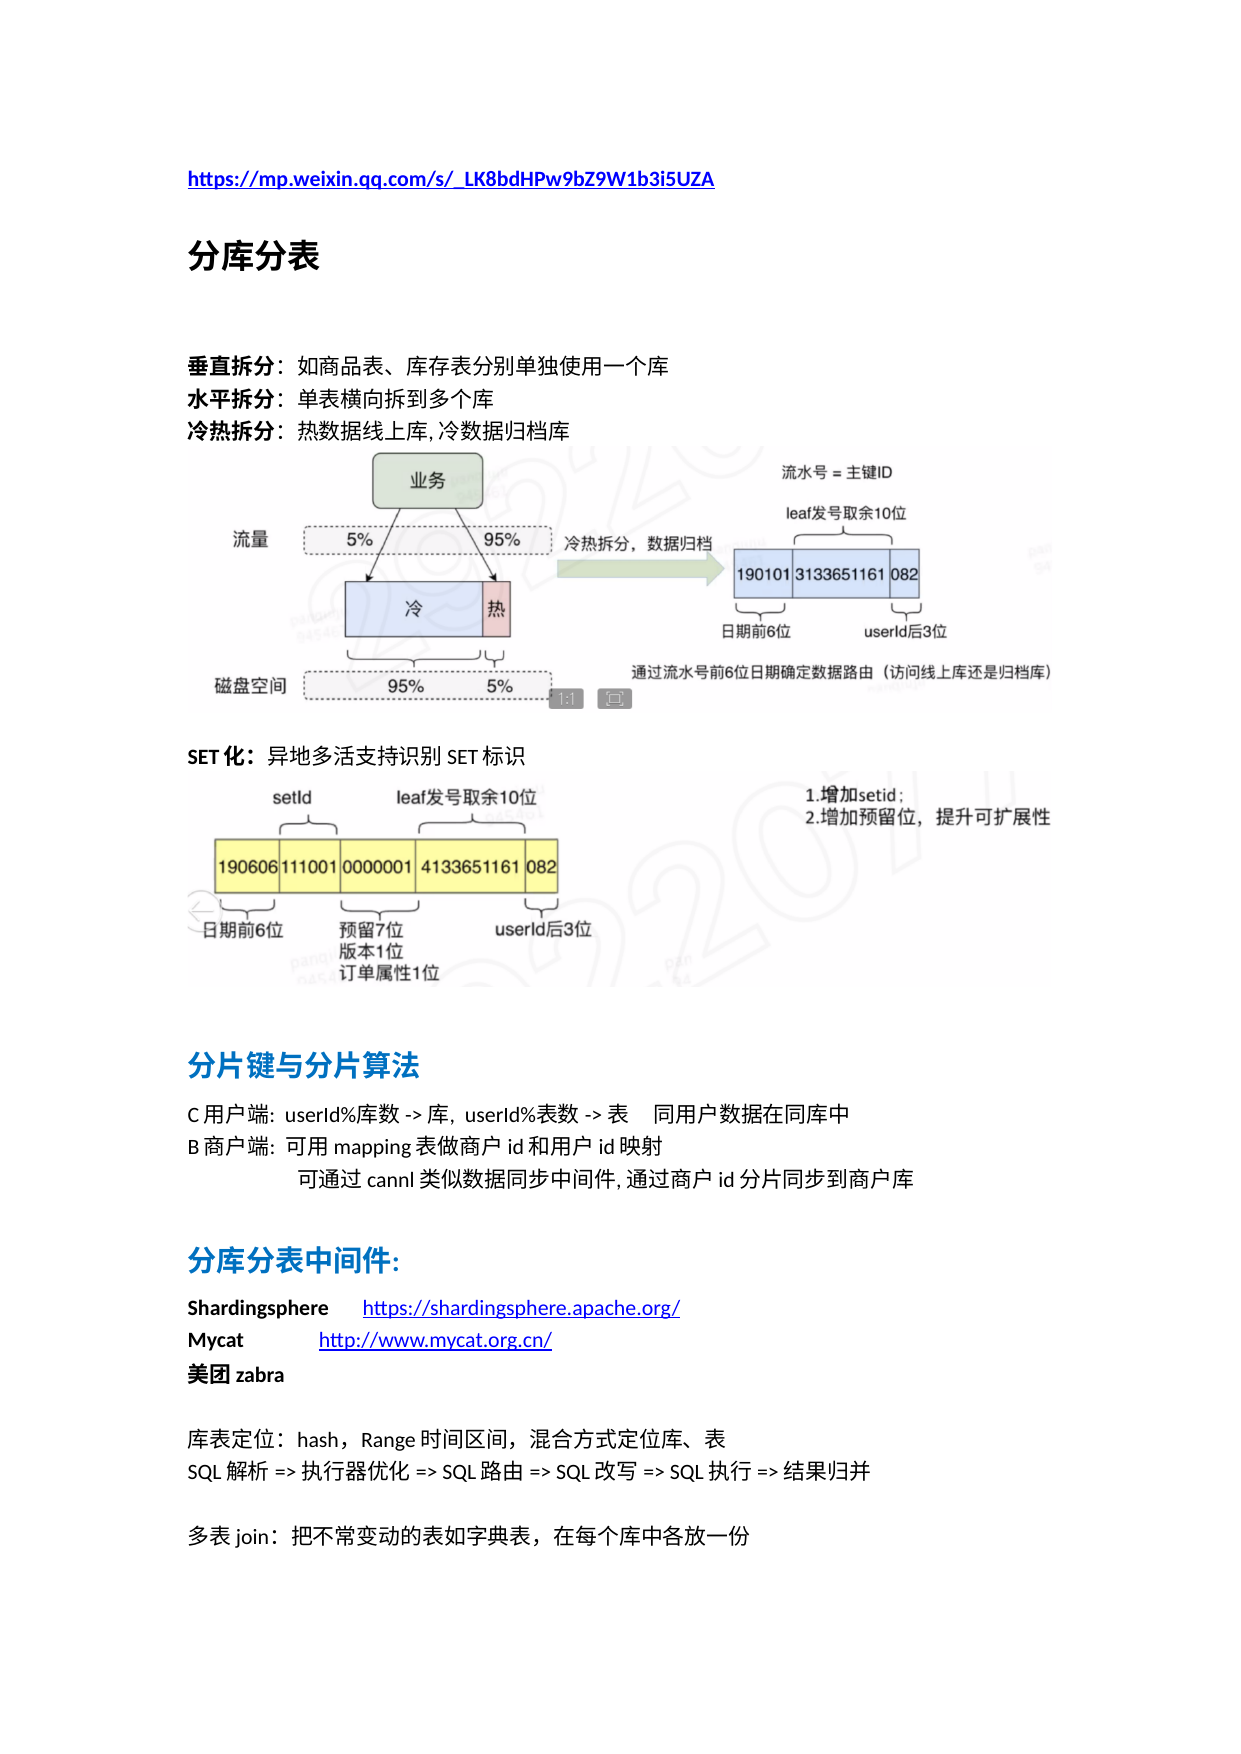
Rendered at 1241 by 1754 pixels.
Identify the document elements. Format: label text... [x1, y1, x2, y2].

picture [187, 771, 1052, 987]
text 水平拆分：单表横向拆到多个库 [187, 381, 1053, 414]
text 库表定位：hash，Range时间区间，混合方式定位库、表 [187, 1421, 1053, 1454]
text 可通过cannl类似数据同步中间件, 通过商户id分片同步到商户库 [275, 1161, 1053, 1194]
text SQL解析 => 执行器优化 => SQL路由 => SQL改写 => SQL执行 => 结果归并 [187, 1454, 1053, 1486]
text 多表join：把不常变动的表如字典表，在每个库中各放一份 [187, 1519, 1053, 1551]
text Mycat http://www.mycat.org.cn/ [187, 1324, 1053, 1356]
text Shardingsphere https://shardingsphere.apache.org/ [187, 1291, 1053, 1324]
text https://mp.weixin.qq.com/s/_LK8bdHPw9bZ9W1b3i5UZA [187, 162, 1053, 194]
text B商户端: 可用mapping表做商户id和用户id映射 [187, 1129, 1053, 1161]
picture [187, 446, 1053, 713]
text 冷热拆分：热数据线上库, 冷数据归档库 [187, 414, 1053, 446]
text 美团zabra [187, 1356, 1053, 1389]
subtitle 分库分表 [187, 222, 1053, 287]
text 垂直拆分：如商品表、库存表分别单独使用一个库 [187, 349, 1053, 381]
text SET化：异地多活支持识别SET标识 [187, 739, 1053, 771]
text 分库分表中间件: [187, 1226, 1053, 1291]
text C用户端: userId%库数 -> 库, userId%表数 -> 表 同用户数据在同库中 [187, 1096, 1053, 1129]
text 分片键与分片算法 [187, 1031, 1053, 1096]
